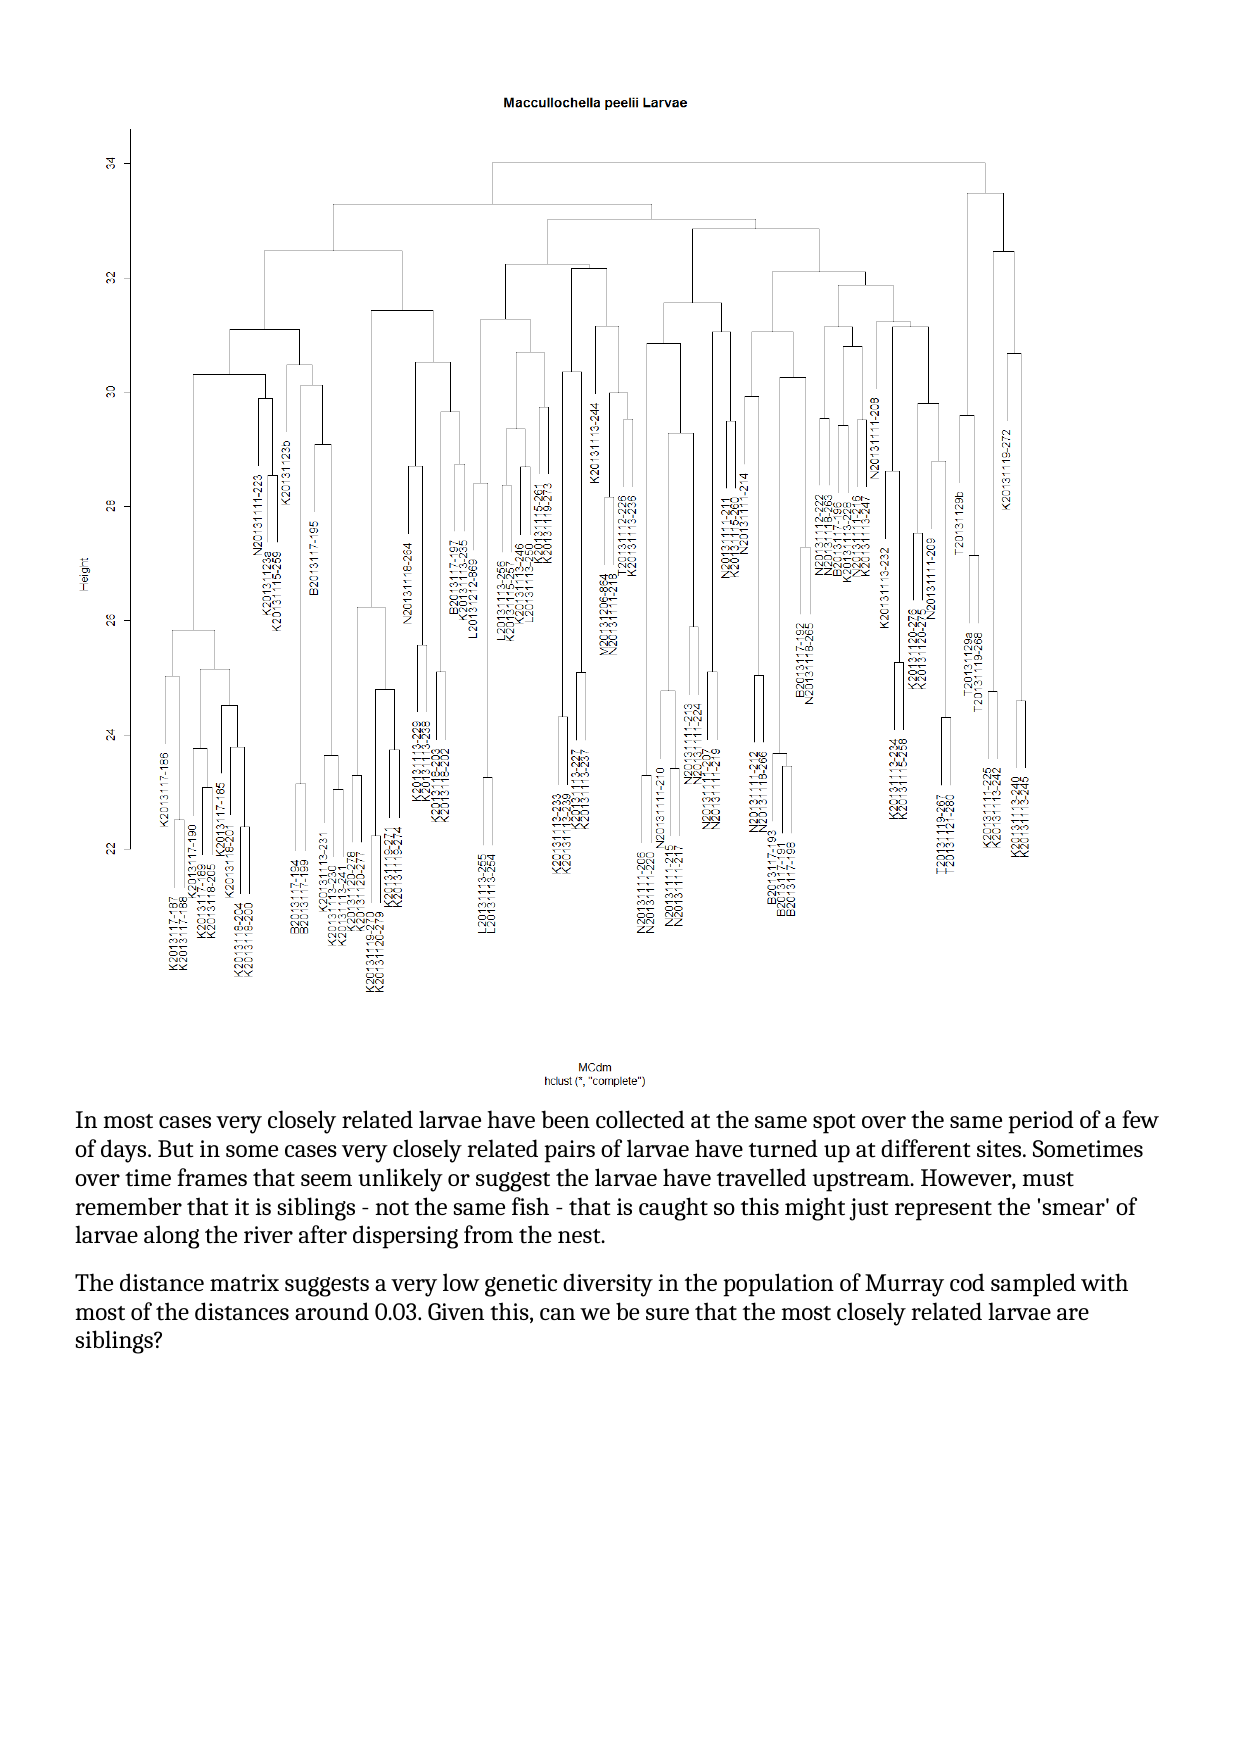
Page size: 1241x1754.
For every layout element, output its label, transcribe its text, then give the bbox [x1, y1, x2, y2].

picture [75, 75, 1088, 1088]
text In most cases very closely related larvae have been collected at the same spot over the same period of a few of days. But in some cases very closely related pairs of larvae have turned up at different sites. Sometimes over time frames that seem unlikely or suggest the larvae have travelled upstream. However, must remember that it is siblings - not the same fish - that is caught so this might just represent the 'smear' of larvae along the river after dispersing from the nest. [75, 1106, 1175, 1250]
text The distance matrix suggests a very low genetic diversity in the population of Murray cod sampled with most of the distances around 0.03. Given this, can we be sure that the most closely related larvae are siblings? [75, 1269, 1175, 1355]
